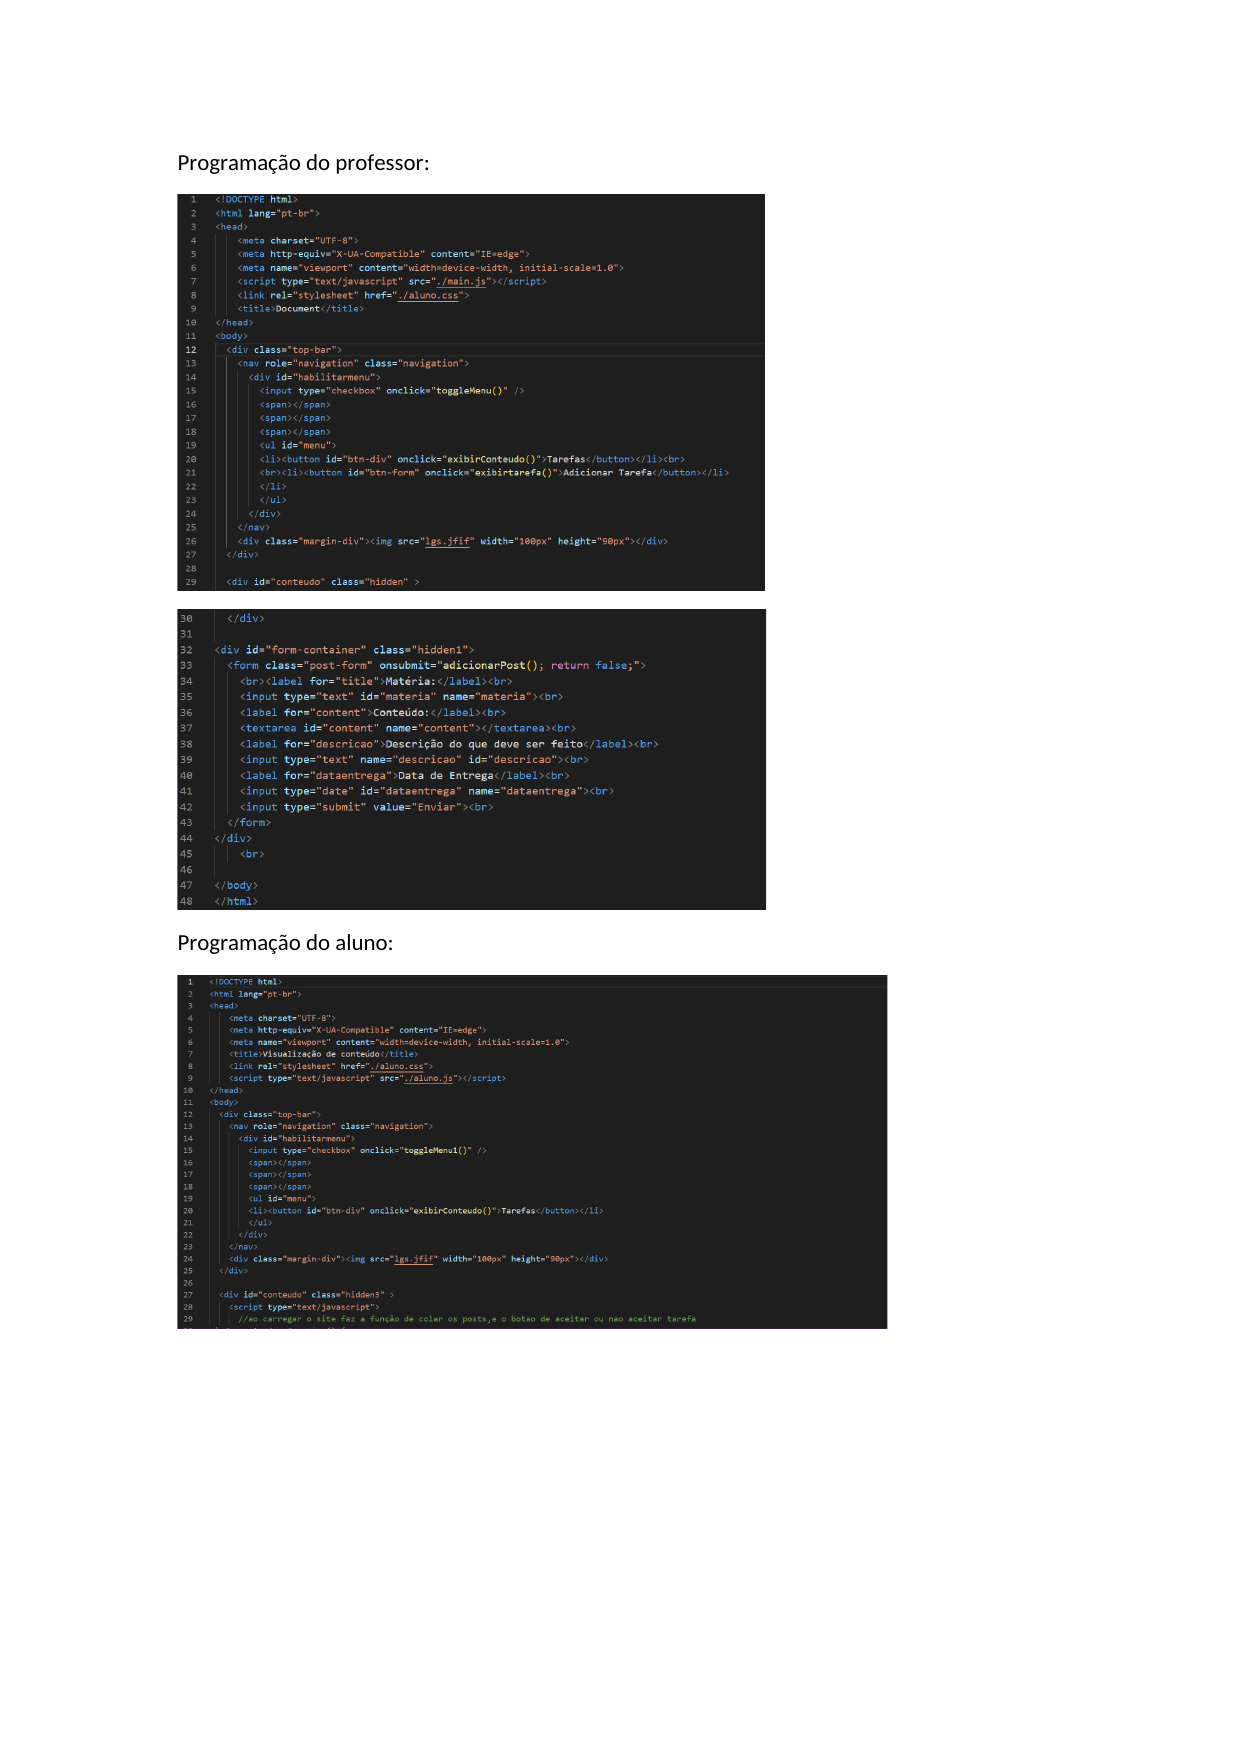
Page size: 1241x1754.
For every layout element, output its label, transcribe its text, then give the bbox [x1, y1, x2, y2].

picture [177, 609, 767, 910]
picture [177, 194, 765, 591]
text Programação do aluno: [177, 928, 1063, 956]
text Programação do professor: [177, 148, 1063, 176]
picture [177, 975, 888, 1329]
